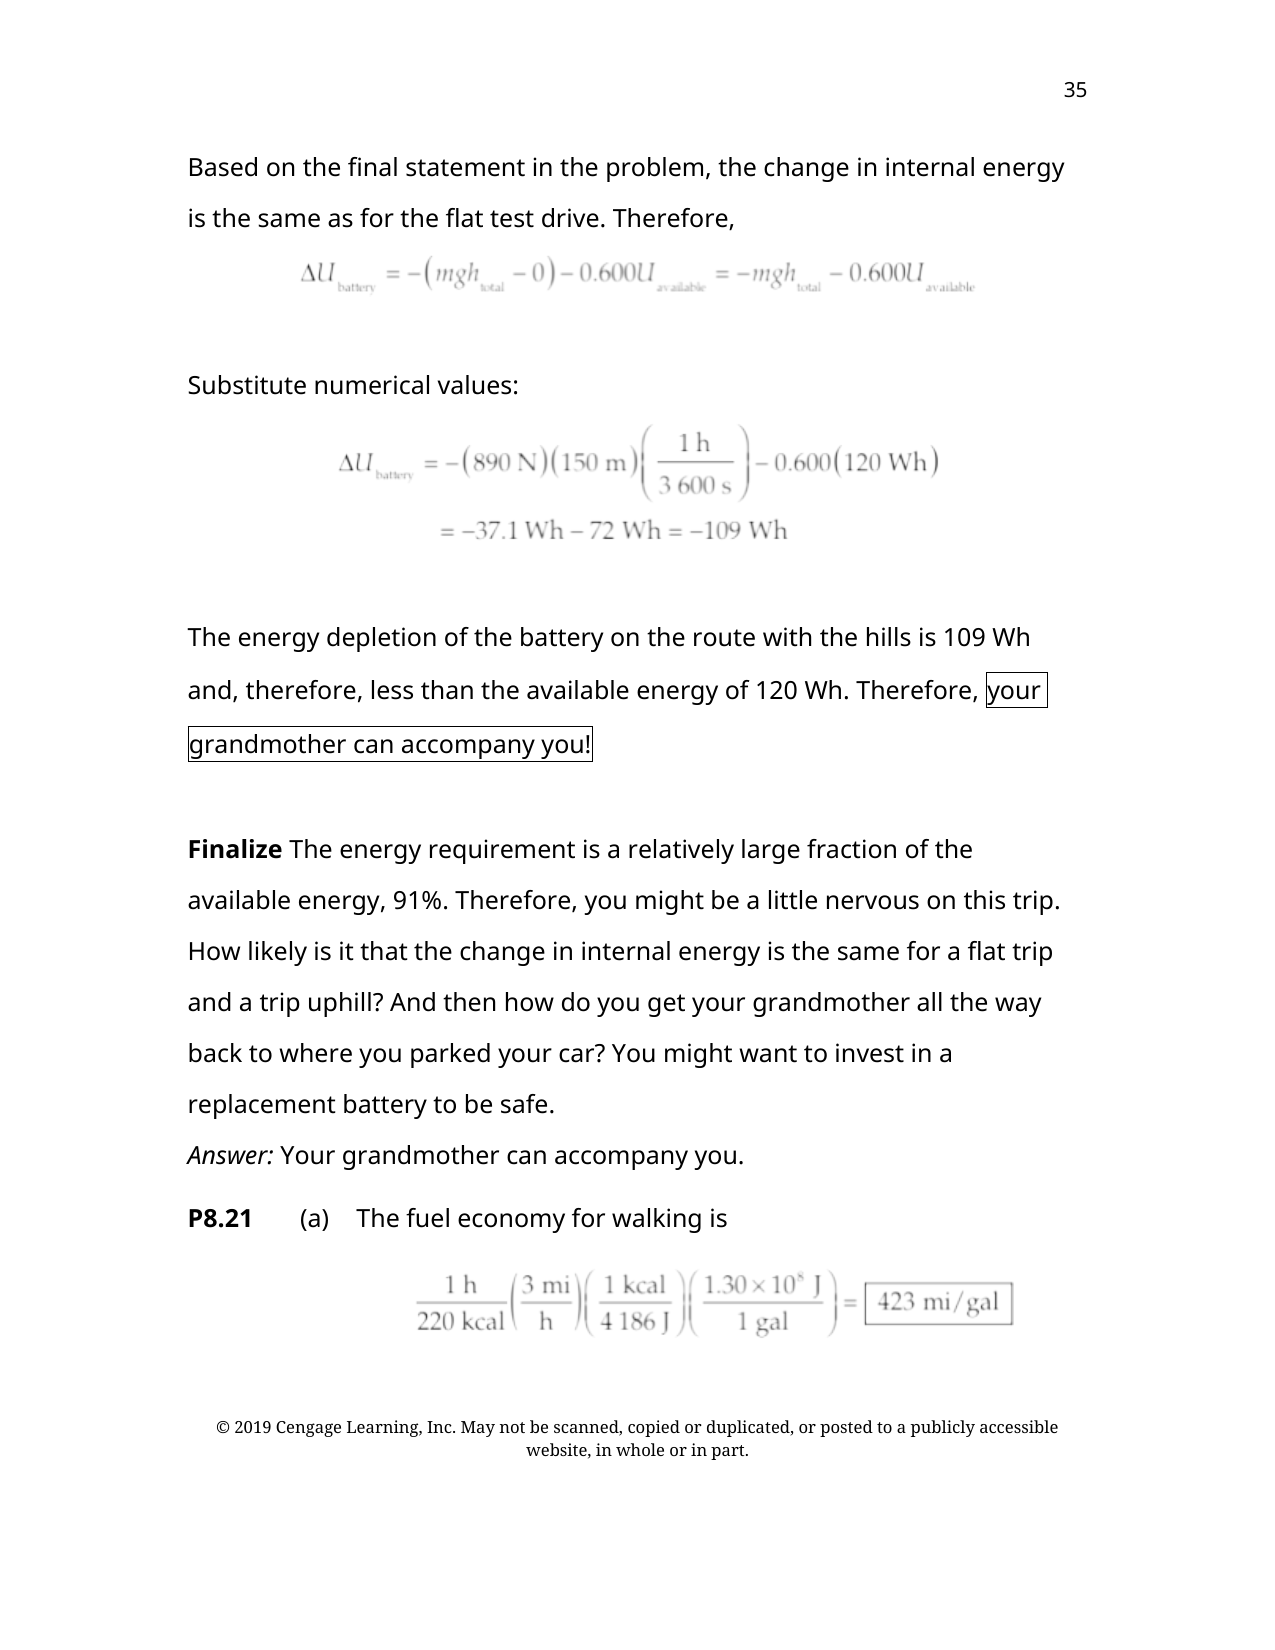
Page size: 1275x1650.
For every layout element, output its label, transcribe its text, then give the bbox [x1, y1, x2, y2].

text Answer: Your grandmother can accompany you. [187, 1137, 1087, 1172]
text available energy, 91%. Therefore, you might be a little nervous on this trip. How likely is it that the change in internal energy is the same for a flat trip and a trip uphill? And then how do you get your grandmother all the way back to where you parked your car? You might want to invest in a replacement battery to be safe. [187, 882, 1087, 1121]
text Finalize The energy requirement is a relatively large fraction of the [187, 831, 1087, 865]
text Substitute numerical values: [187, 368, 1087, 402]
text Based on the final statement in the problem, the change in internal energy is the same as for the flat test drive. Therefore, [187, 150, 1087, 235]
text The energy depletion of the battery on the route with the hills is 109 Wh and, therefore, less than the available energy of 120 Wh. Therefore, your grandmother can accompany you! [187, 620, 1087, 762]
text P8.21 (a) The fuel economy for walking is [187, 1201, 1087, 1235]
